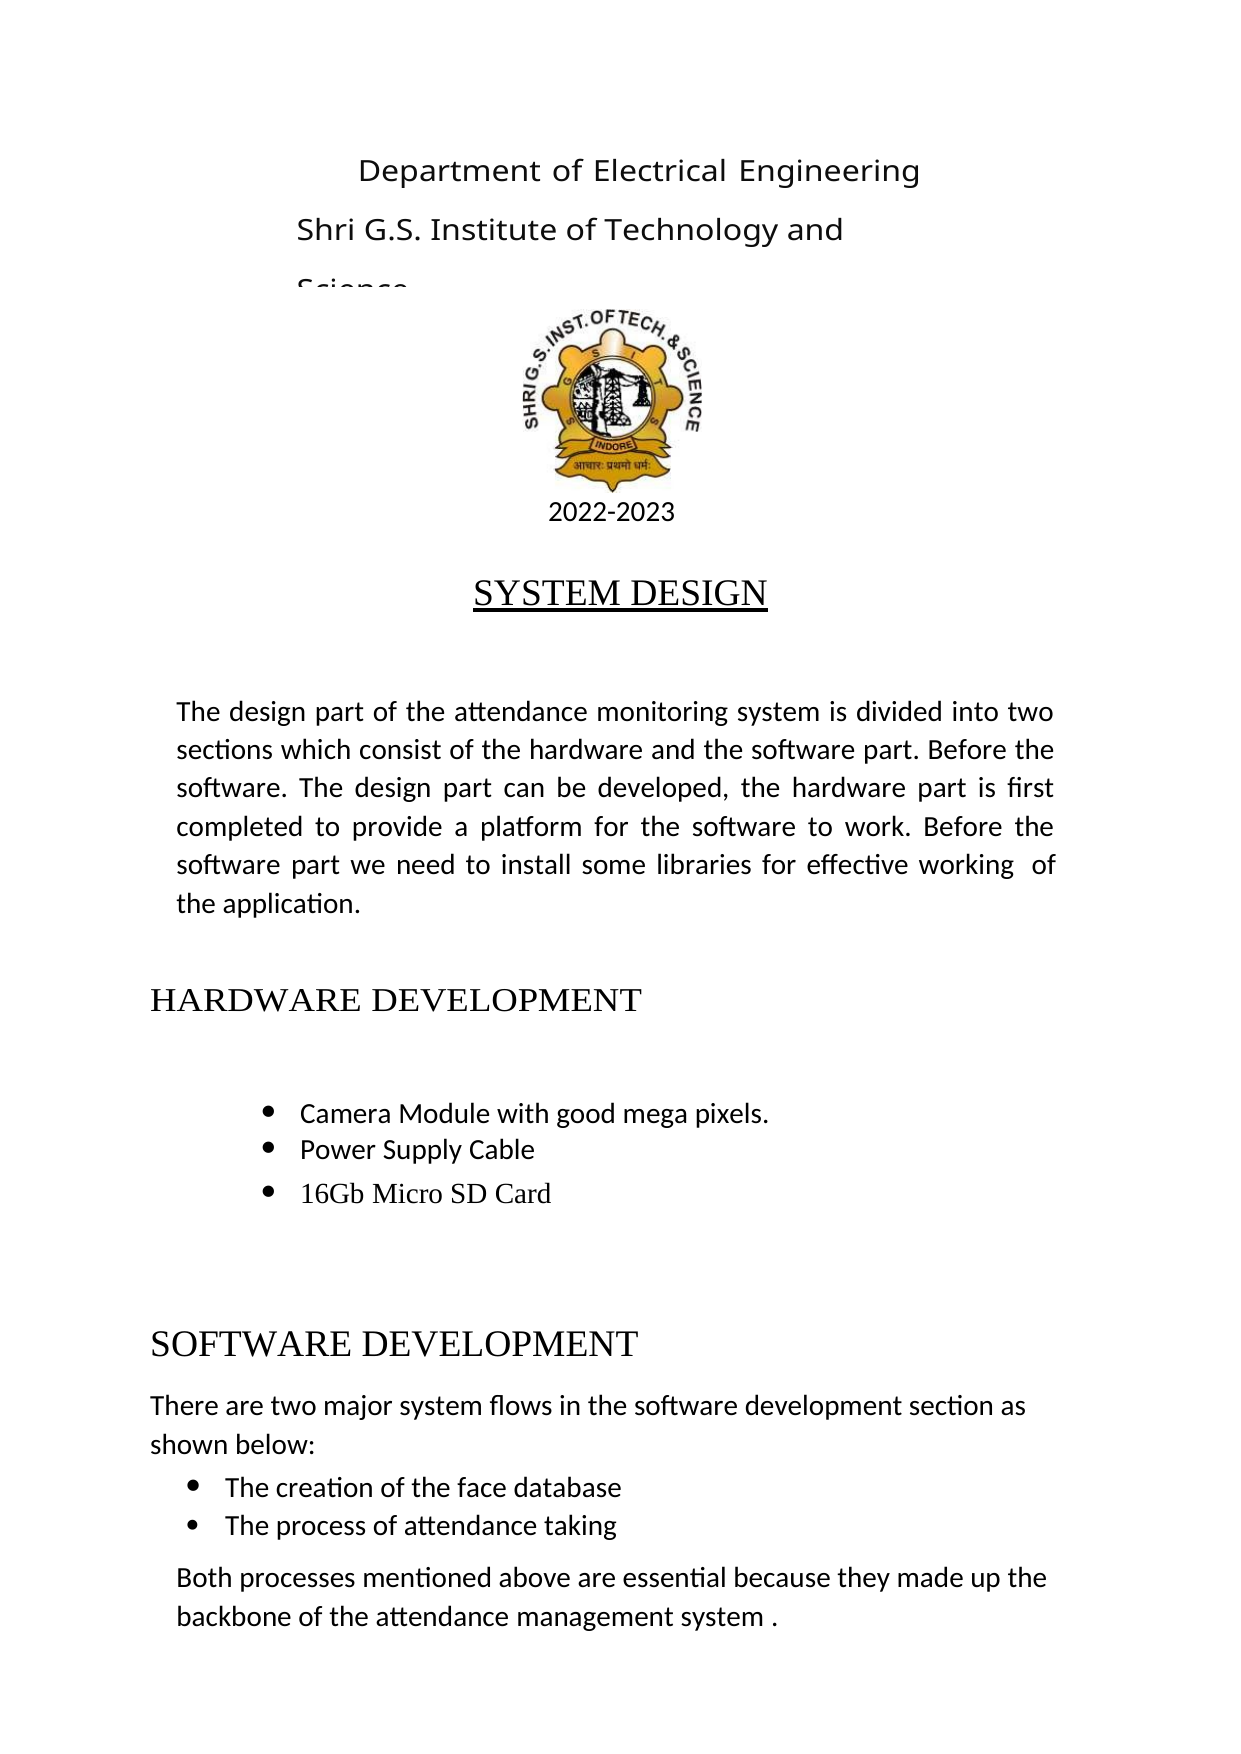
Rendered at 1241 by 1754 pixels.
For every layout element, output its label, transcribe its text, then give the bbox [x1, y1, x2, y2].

text There are two major system flows in the software development section as shown below: [150, 1387, 1029, 1462]
subtitle SYSTEM DESIGN [270, 571, 970, 614]
subtitle SOFTWARE DEVELOPMENT [150, 1322, 1167, 1365]
list 16Gb Micro SD Card [263, 1176, 1167, 1211]
text Both processes mentioned above are essential because they made up the backbone of the attendance management system . [176, 1559, 1048, 1633]
list Power Supply Cable [263, 1131, 1167, 1167]
text 2022-2023 [133, 493, 1167, 529]
picture [522, 309, 702, 493]
text The design part of the attendance monitoring system is divided into two sections which consist of the hardware and the software part. Before the software. The design part can be developed, the hardware part is first completed to provide a platform for the software to work. Before the software part we need to install some libraries for effective working of the application. [176, 693, 1056, 921]
list The creation of the face database [187, 1464, 1167, 1506]
list The process of attendance taking [187, 1506, 1167, 1543]
list Camera Module with good mega pixels. [263, 1095, 1167, 1131]
subtitle HARDWARE DEVELOPMENT [150, 981, 1167, 1019]
